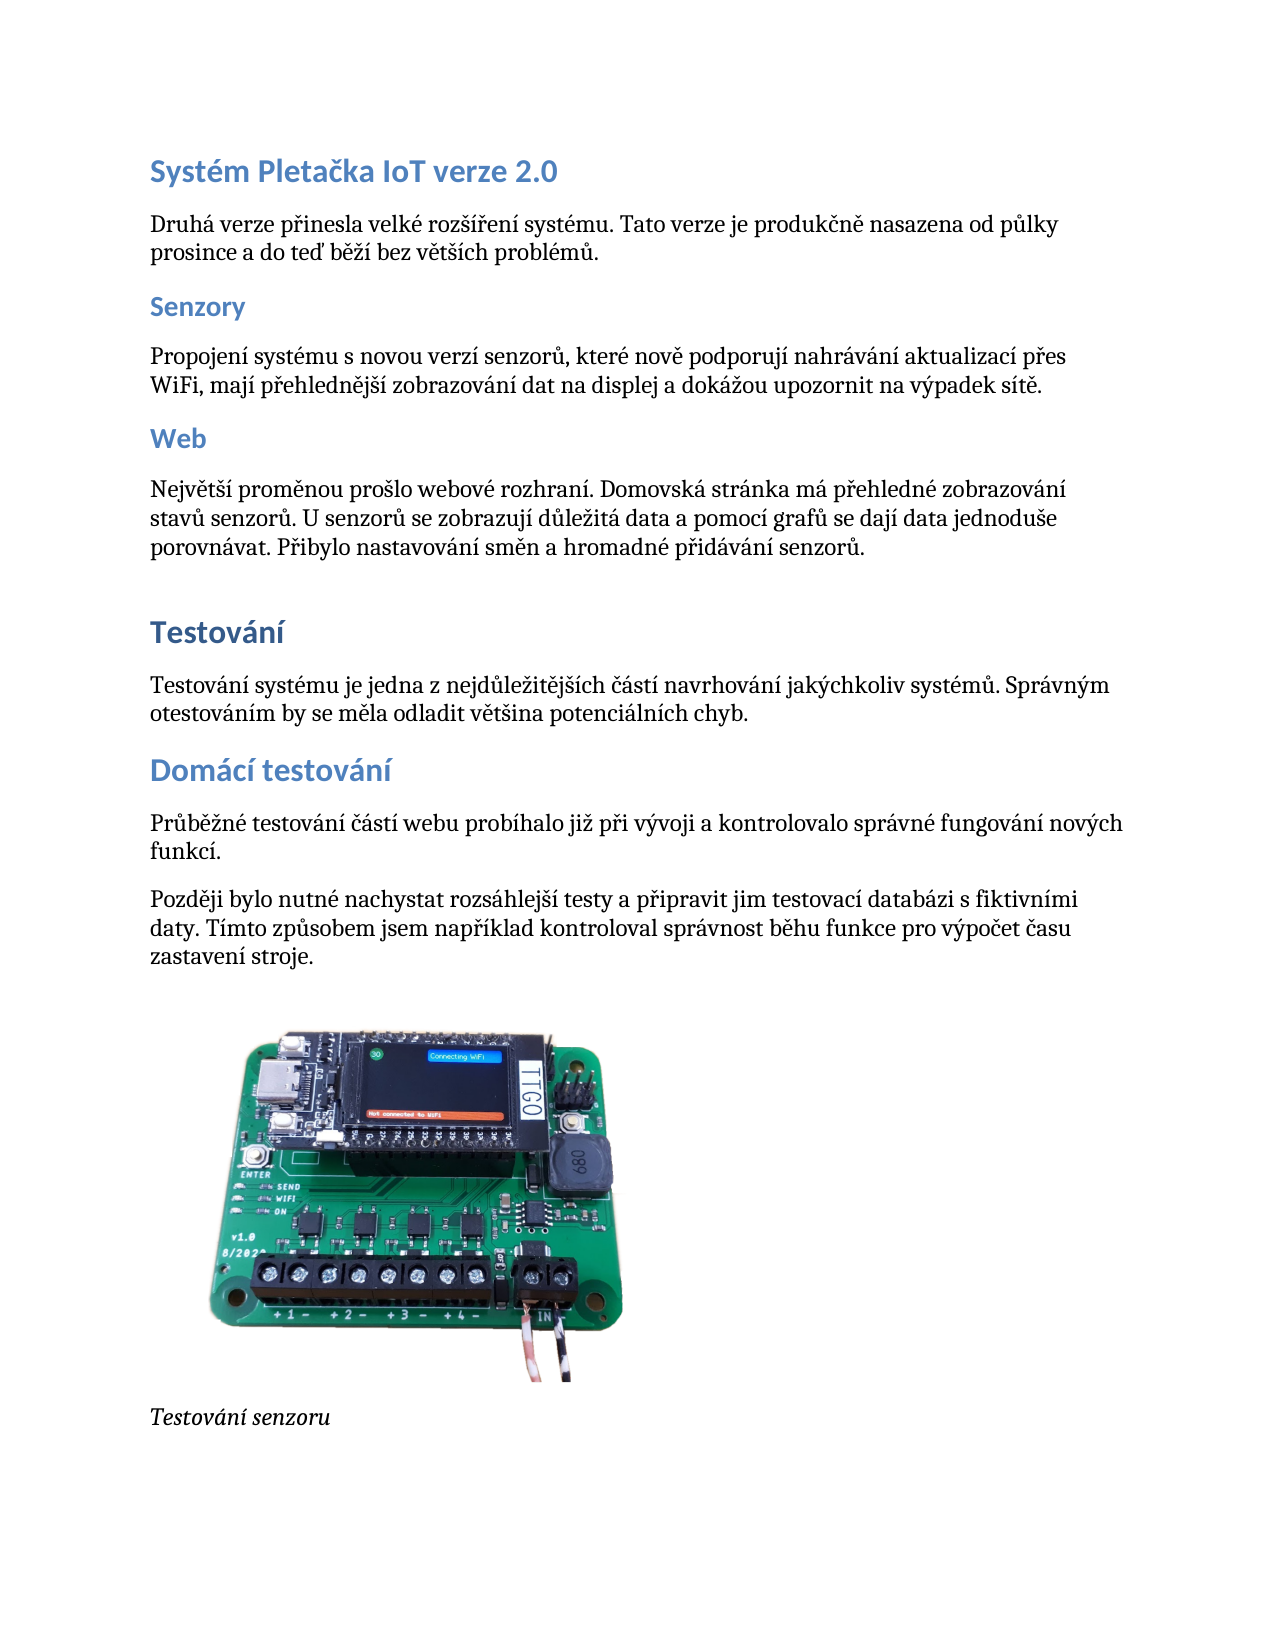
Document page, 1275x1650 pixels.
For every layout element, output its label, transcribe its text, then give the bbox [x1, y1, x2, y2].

text Druhá verze přinesla velké rozšíření systému. Tato verze je produkčně nasazena od půlky prosince a do teď běží bez větších problémů. [150, 209, 1125, 267]
text Největší proměnou prošlo webové rozhraní. Domovská stránka má přehledné zobrazování stavů senzorů. U senzorů se zobrazují důležitá data a pomocí grafů se dají data jednoduše porovnávat. Přibylo nastavování směn a hromadné přidávání senzorů. [150, 475, 1125, 561]
text Testování senzoru [150, 1403, 1125, 1432]
subtitle Senzory [150, 288, 1125, 323]
subtitle Domácí testování [150, 749, 1125, 790]
text Testování systému je jedna z nejdůležitějších částí navrhování jakýchkoliv systémů. Správným otestováním by se měla odladit většina potenciálních chyb. [150, 671, 1125, 728]
subtitle Testování [150, 611, 1125, 652]
subtitle Systém Pletačka IoT verze 2.0 [150, 150, 1125, 191]
text Později bylo nutné nachystat rozsáhlejší testy a připravit jim testovací databázi s fiktivními daty. Tímto způsobem jsem například kontroloval správnost běhu funkce pro výpočet času zastavení stroje. [150, 885, 1125, 971]
picture [168, 989, 671, 1383]
subtitle Web [150, 421, 1125, 456]
text Průběžné testování částí webu probíhalo již při vývoji a kontrolovalo správné fungování nových funkcí. [150, 808, 1125, 866]
text Propojení systému s novou verzí senzorů, které nově podporují nahrávání aktualizací přes WiFi, mají přehlednější zobrazování dat na displej a dokážou upozornit na výpadek sítě. [150, 342, 1125, 400]
